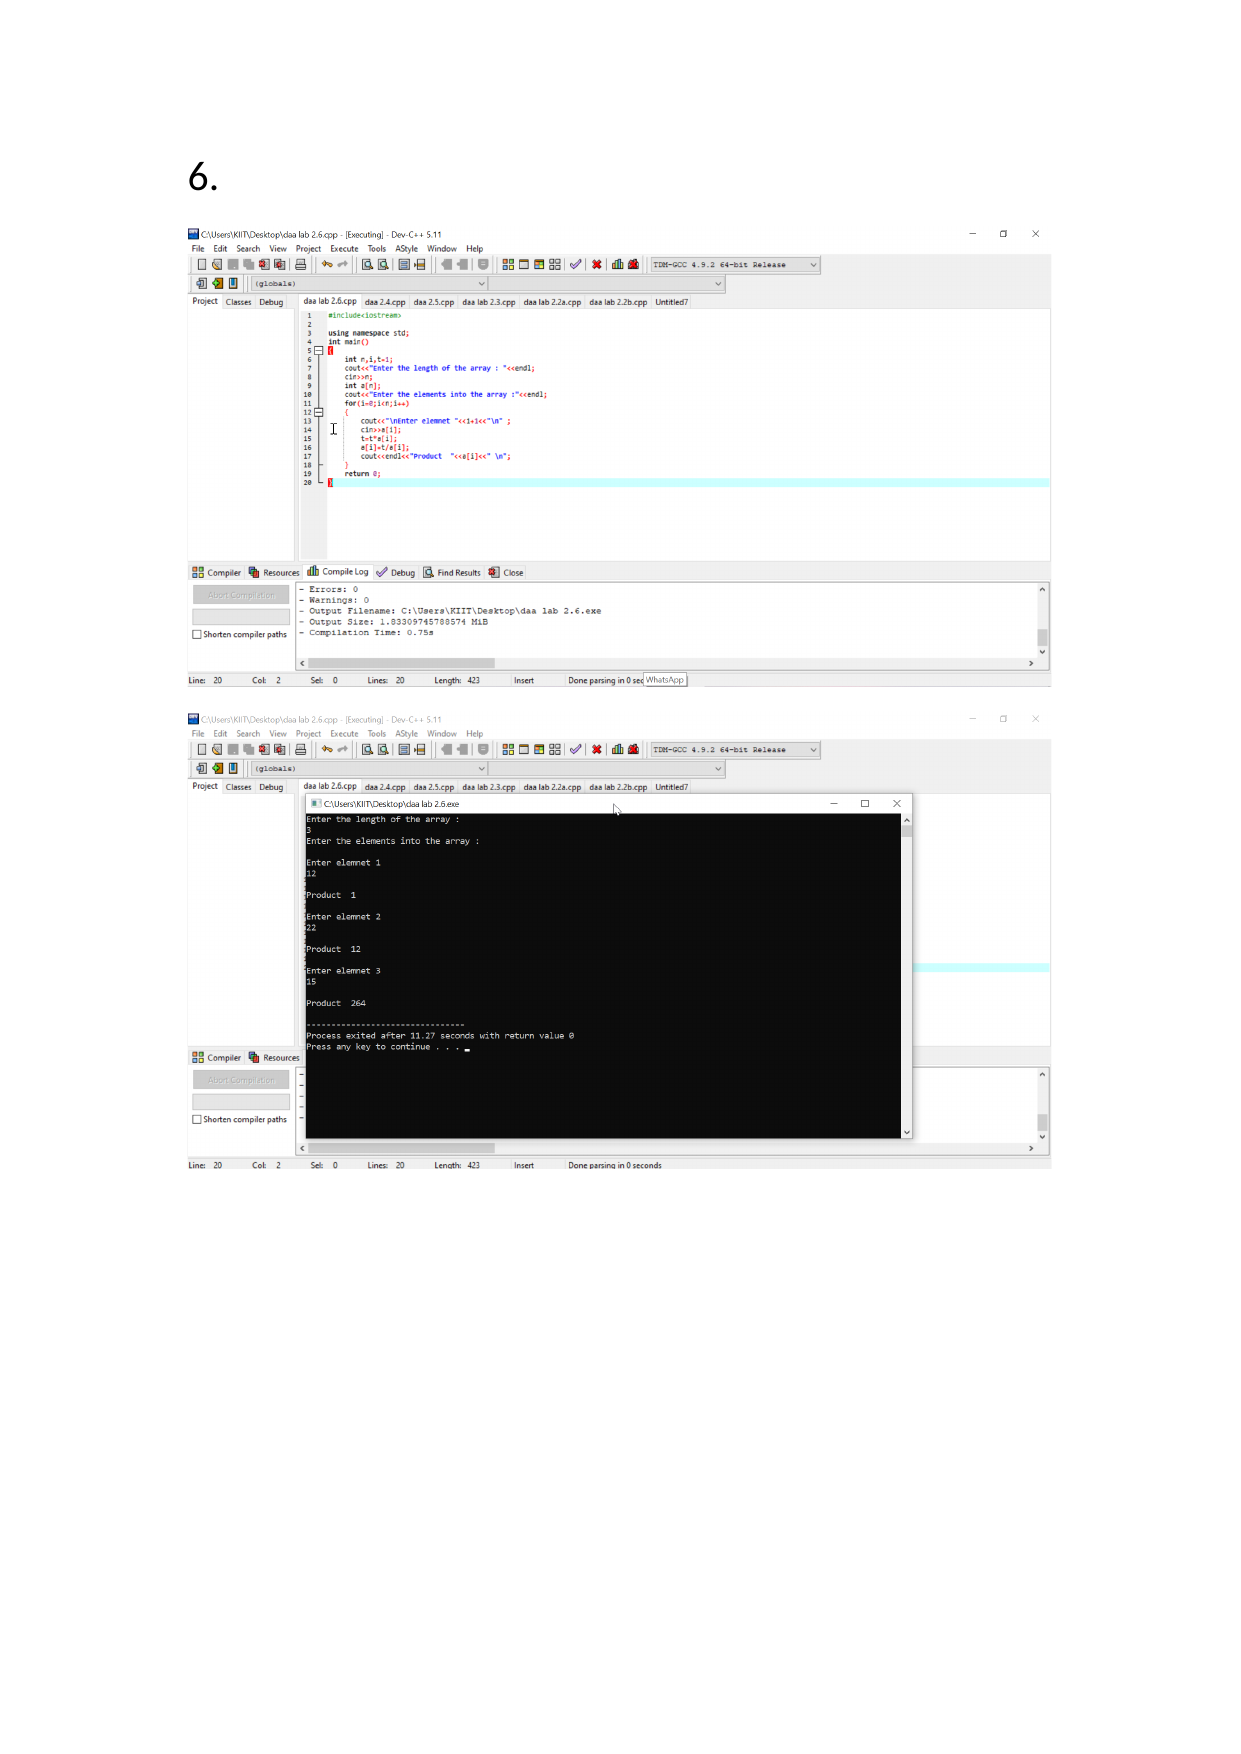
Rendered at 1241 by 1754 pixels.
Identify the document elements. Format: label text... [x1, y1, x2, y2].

text 6. [187, 150, 1053, 201]
picture [187, 226, 1052, 687]
picture [187, 711, 1052, 1169]
